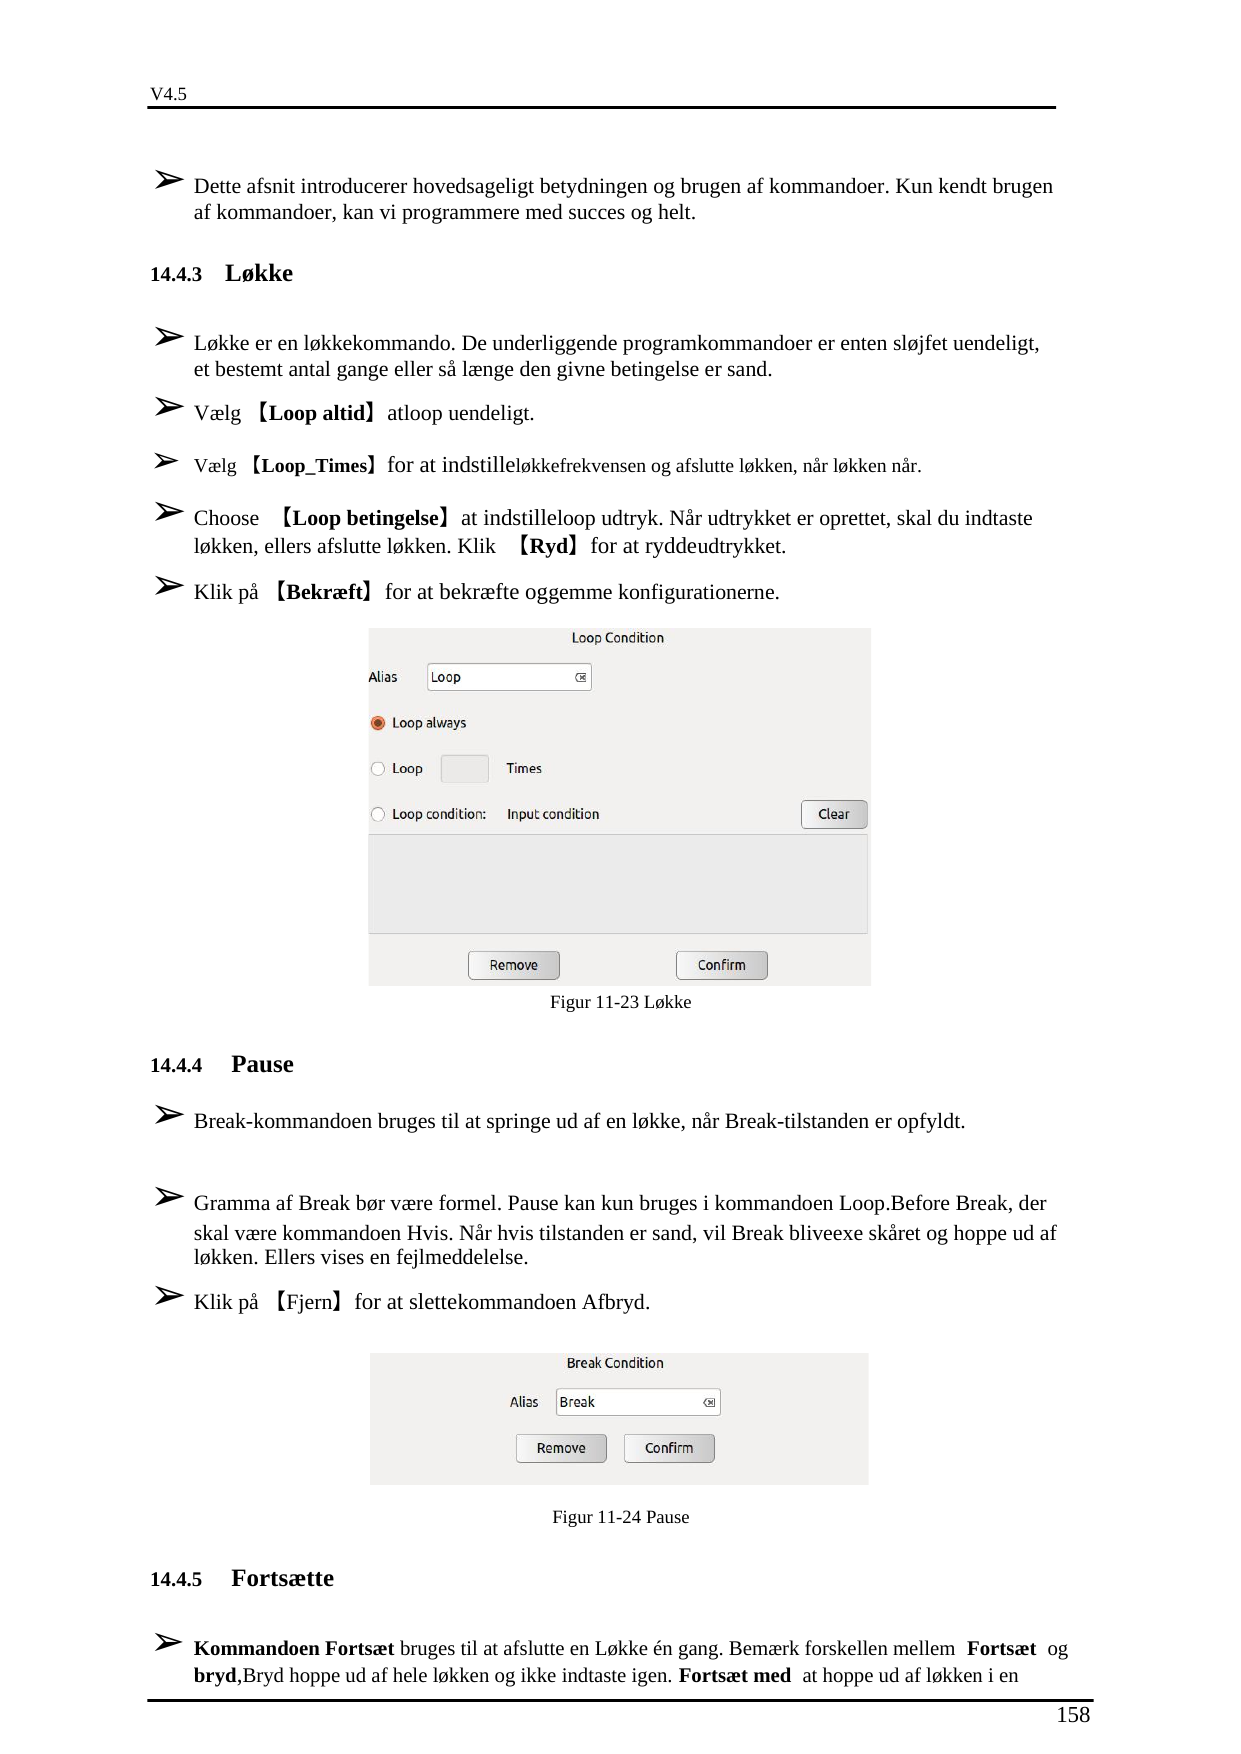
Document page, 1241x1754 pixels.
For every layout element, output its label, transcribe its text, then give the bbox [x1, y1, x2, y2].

list Vælg 【Loop altid】atloop uendeligt. [150, 386, 1090, 429]
list Klik på 【Fjern】for at slettekommandoen Afbryd. [150, 1274, 1090, 1318]
list Løkke er en løkkekommando. De underliggende programkommandoer er enten sløjfet uendeligt, et bestemt antal gange eller så længe den givne betingelse er sand. [150, 311, 1058, 381]
text Figur 11-24 Pause [150, 1506, 1092, 1528]
list Klik på 【Bekræft】for at bekræfte oggemme konfigurationerne. [150, 564, 1090, 608]
picture [368, 628, 872, 986]
list Gramma af Break bør være formel. Pause kan kun bruges i kommandoen Loop.Before Break, der skal være kommandoen Hvis. Når hvis tilstanden er sand, vil Break bliveexe skåret og hoppe ud af løkken. Ellers vises en fejlmeddelelse. [150, 1166, 1085, 1269]
list Kommandoen Fortsæt bruges til at afslutte en Løkke én gang. Bemærk forskellen mellem Fortsæt og bryd,Bryd hoppe ud af hele løkken og ikke indtaste igen. Fortsæt med at hoppe ud af løkken i en [150, 1616, 1077, 1687]
subtitle Løkke [150, 258, 1090, 287]
text V4.5 [150, 83, 1090, 104]
list Choose 【Loop betingelse】at indstilleloop udtryk. Når udtrykket er oprettet, skal du indtaste løkken, ellers afslutte løkken. Klik 【Ryd】for at ryddeudtrykket. [150, 503, 1067, 559]
list Vælg 【Loop_Times】for at indstilleløkkefrekvensen og afslutte løkken, når løkken når. [150, 450, 1090, 478]
text Figur 11-23 Løkke [150, 991, 1092, 1013]
list Break-kommandoen bruges til at springe ud af en løkke, når Break-tilstanden er opfyldt. [150, 1082, 1090, 1141]
subtitle Pause [150, 1049, 1090, 1077]
picture [370, 1353, 869, 1485]
list Dette afsnit introducerer hovedsageligt betydningen og brugen af kommandoer. Kun kendt brugen af kommandoer, kan vi programmere med succes og helt. [150, 155, 1056, 224]
subtitle Fortsætte [150, 1563, 1090, 1592]
